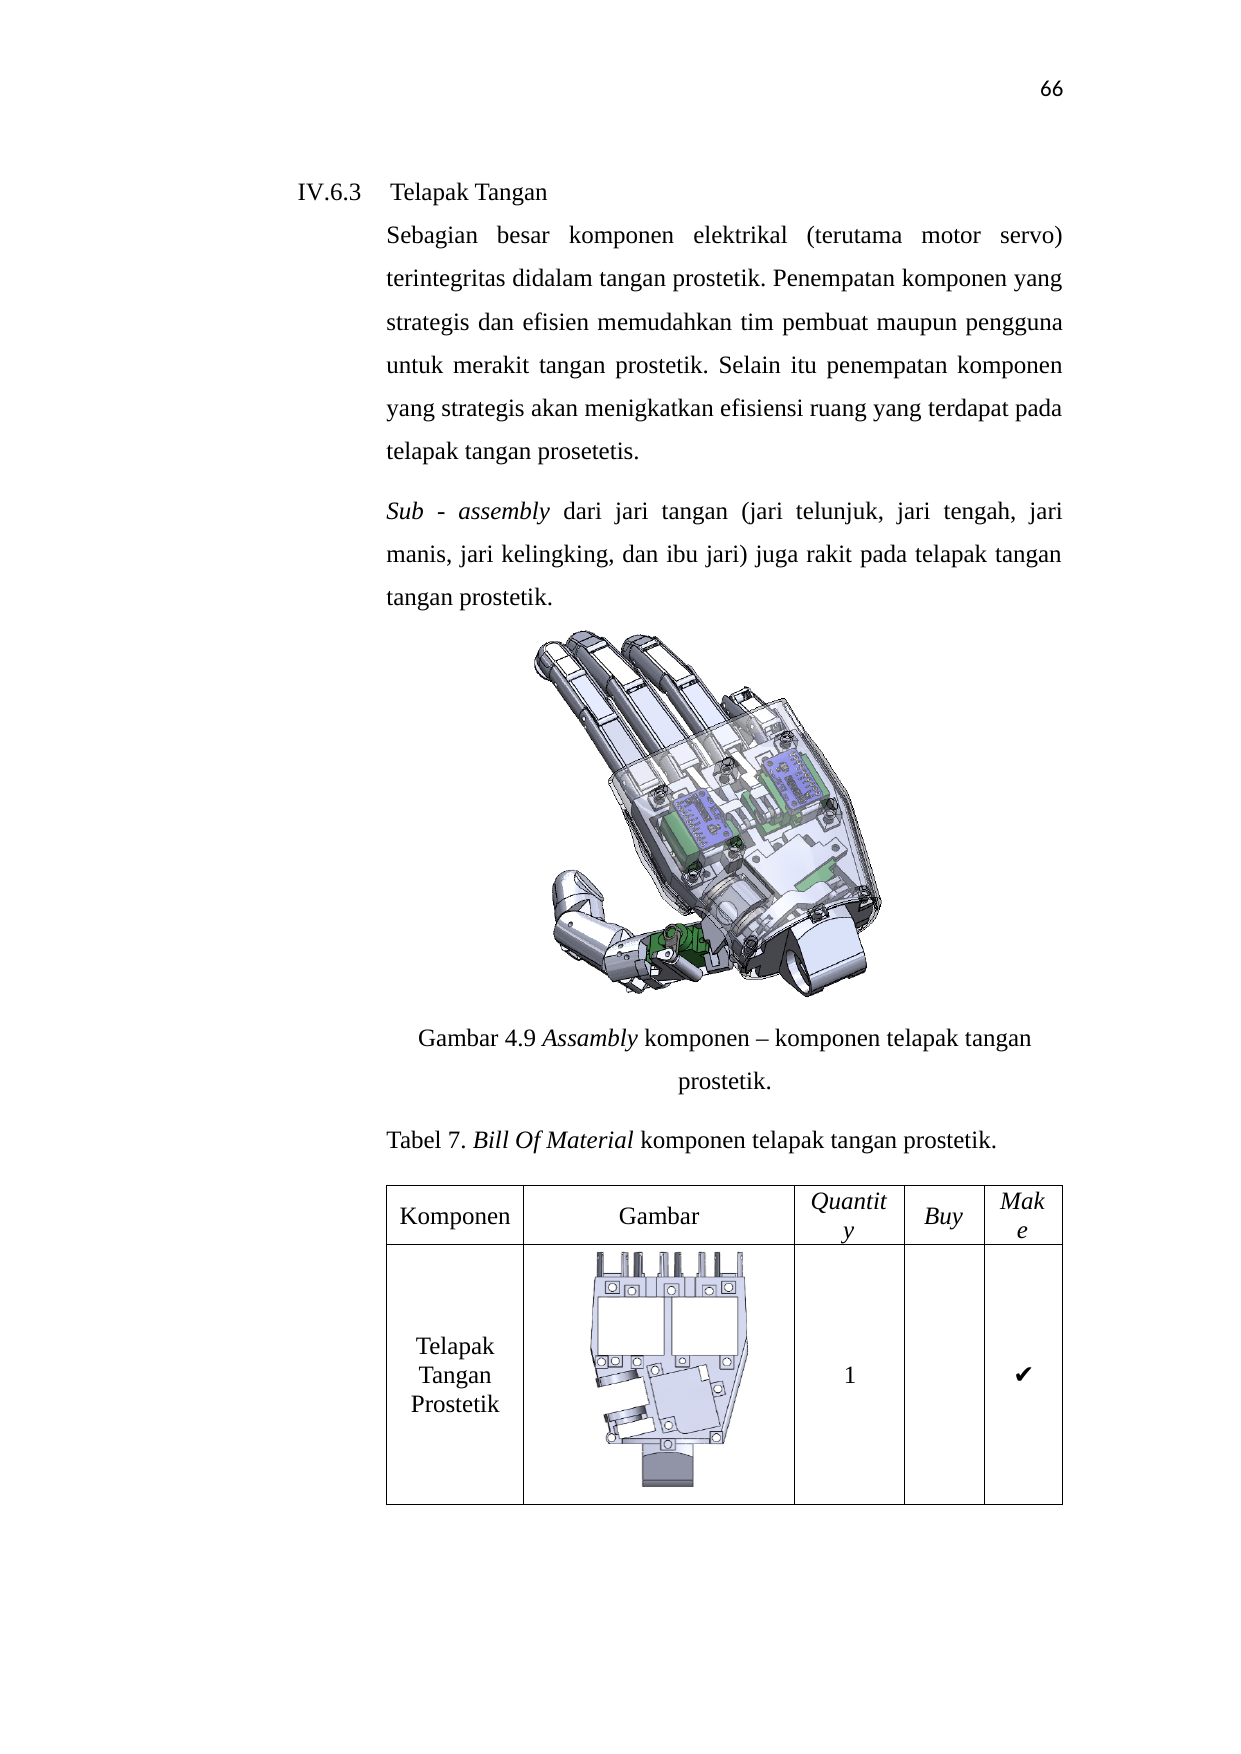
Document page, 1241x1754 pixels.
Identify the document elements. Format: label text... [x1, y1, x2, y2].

table_cell ✔ [985, 1245, 1062, 1504]
table_header Make [985, 1186, 1062, 1244]
table_cell [905, 1245, 984, 1504]
table_header Komponen [387, 1186, 523, 1244]
table_header Quantity [795, 1186, 904, 1244]
table_cell [524, 1245, 794, 1504]
table_header Buy [905, 1186, 984, 1244]
text Sub - assembly dari jari tangan (jari telunjuk, jari tengah, jari manis, jari kelingking, dan ibu jari) juga rakit pada telapak tangan tangan prostetik. [386, 496, 1063, 611]
subtitle Telapak Tangan [297, 177, 1063, 206]
text Tabel 7. Bill Of Material komponen telapak tangan prostetik. [386, 1126, 1063, 1154]
table_header Gambar [524, 1186, 794, 1244]
picture [510, 624, 890, 1000]
text Gambar 4.9 Assambly komponen – komponen telapak tangan prostetik. [386, 1023, 1063, 1094]
text Sebagian besar komponen elektrikal (terutama motor servo) terintegritas didalam tangan prostetik. Penempatan komponen yang strategis dan efisien memudahkan tim pembuat maupun pengguna untuk merakit tangan prostetik. Selain itu penempatan komponen yang strategis akan menigkatkan efisiensi ruang yang terdapat pada telapak tangan prosetetis. [386, 220, 1063, 465]
table_cell Telapak Tangan Prostetik [387, 1245, 523, 1504]
table_cell 1 [795, 1245, 904, 1504]
